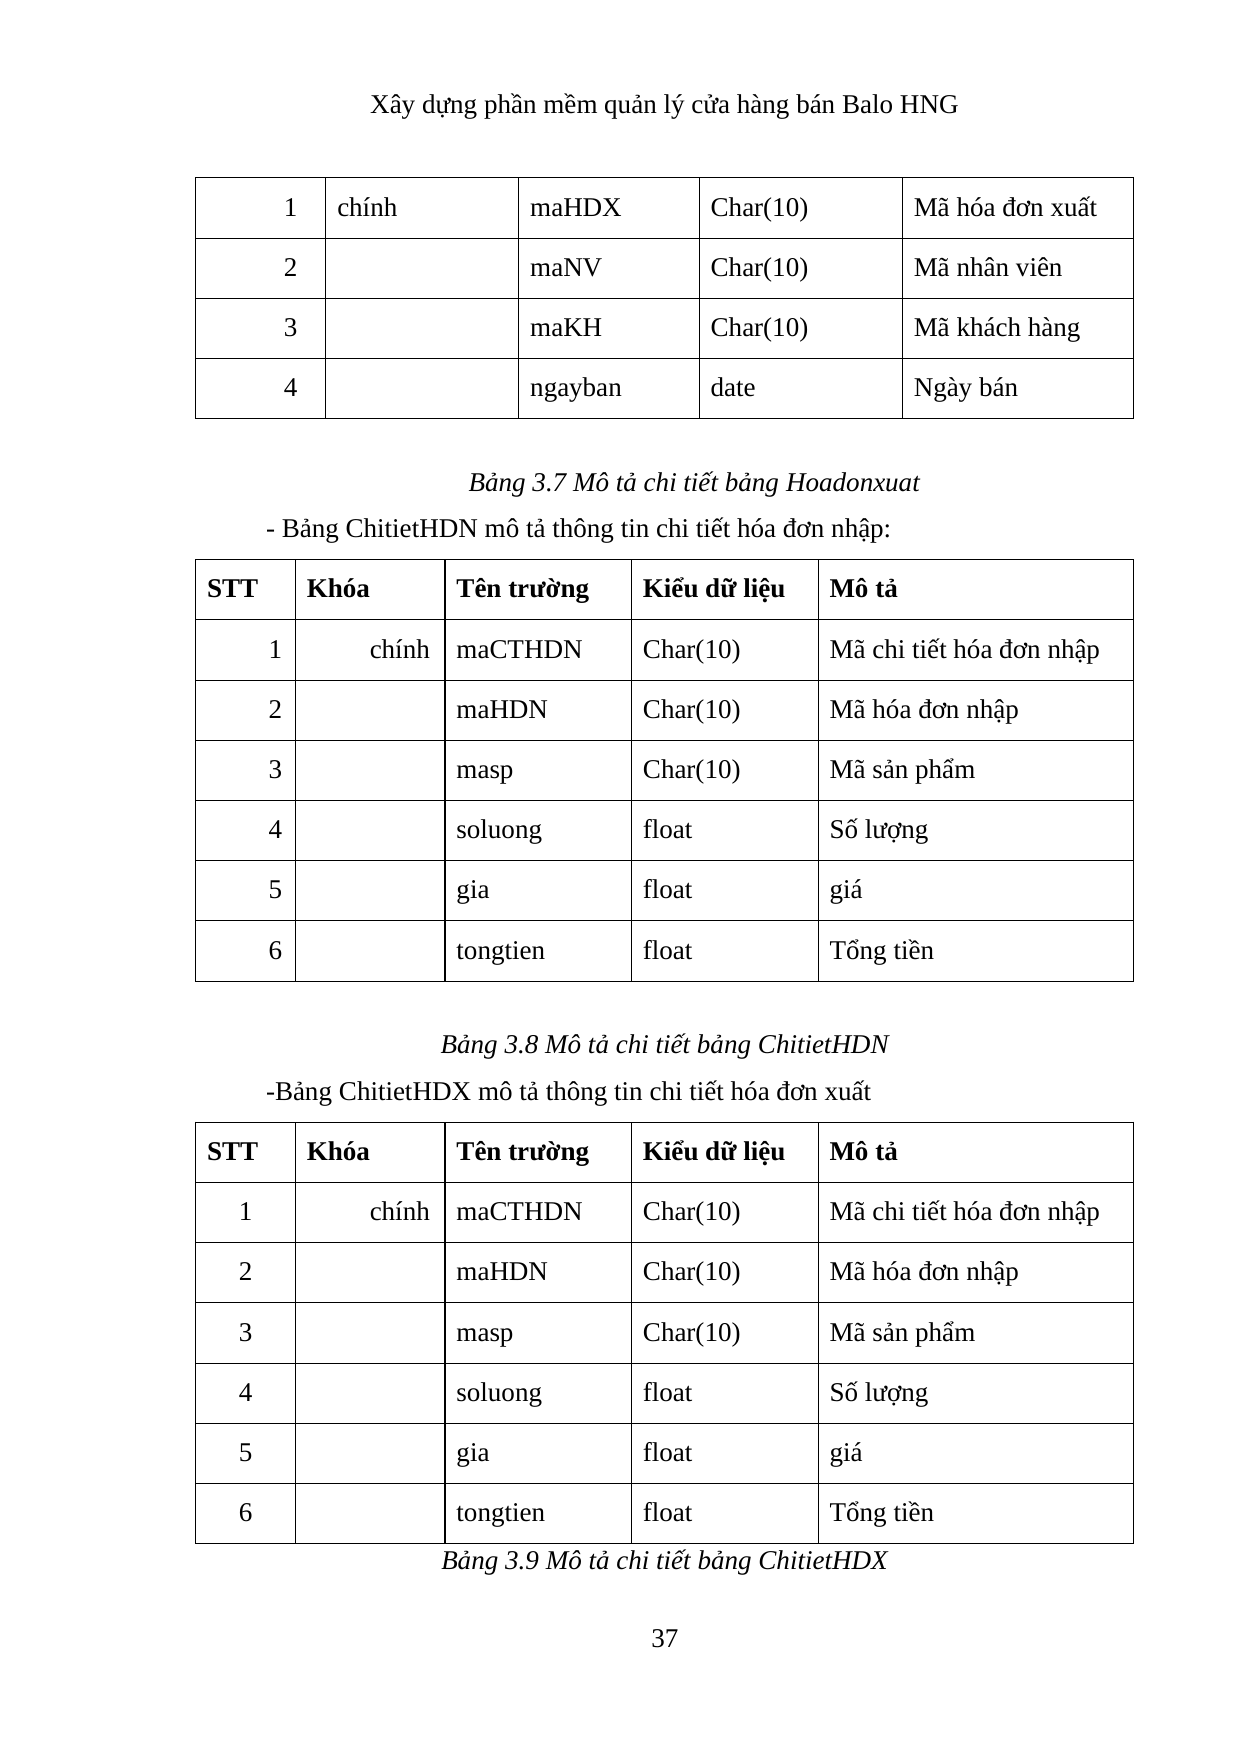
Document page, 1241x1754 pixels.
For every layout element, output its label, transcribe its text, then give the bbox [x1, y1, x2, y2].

table_cell soluong [446, 1364, 631, 1423]
table_cell maKH [519, 299, 699, 358]
table_cell float [632, 861, 818, 920]
table_cell Mã hóa đơn nhập [819, 1243, 1133, 1302]
table_cell [296, 861, 444, 920]
table_header Mô tả [819, 560, 1133, 619]
table_cell 3 [196, 741, 295, 800]
table_cell float [632, 801, 818, 860]
table_cell gia [446, 861, 631, 920]
table_cell [296, 1484, 444, 1543]
table_cell Mã chi tiết hóa đơn nhập [819, 1183, 1133, 1242]
table_cell [326, 299, 518, 358]
table_cell Char(10) [700, 299, 902, 358]
table_cell chính [296, 1183, 444, 1242]
table_cell Mã khách hàng [903, 299, 1133, 358]
table_header Kiểu dữ liệu [632, 560, 818, 619]
table_cell Tổng tiền [819, 921, 1133, 981]
table_cell 6 [196, 921, 295, 981]
table_cell Char(10) [700, 239, 902, 298]
table_cell 2 [196, 239, 325, 298]
table_cell Ngày bán [903, 359, 1133, 418]
text Bảng 3.8 Mô tả chi tiết bảng ChitietHDN [207, 1028, 1122, 1059]
table_cell maCTHDN [446, 1183, 631, 1242]
table_cell Tổng tiền [819, 1484, 1133, 1543]
table_cell Char(10) [632, 620, 818, 679]
table_cell [296, 681, 444, 740]
table_cell Số lượng [819, 801, 1133, 860]
table_cell 1 [196, 178, 325, 237]
table_cell soluong [446, 801, 631, 860]
table_cell date [700, 359, 902, 418]
table_cell masp [446, 1303, 631, 1362]
table_cell [296, 1303, 444, 1362]
table_cell Char(10) [632, 1303, 818, 1362]
table_cell [326, 359, 518, 418]
table_cell maHDN [446, 1243, 631, 1302]
table_header Khóa [296, 560, 444, 619]
table_cell float [632, 1484, 818, 1543]
table_cell float [632, 921, 818, 981]
table_cell [296, 741, 444, 800]
table_cell Char(10) [632, 1243, 818, 1302]
table_cell Mã nhân viên [903, 239, 1133, 298]
table_cell Mã sản phẩm [819, 1303, 1133, 1362]
table_cell tongtien [446, 921, 631, 981]
table_cell 5 [196, 1424, 295, 1483]
table_header STT [196, 560, 295, 619]
table_cell Mã chi tiết hóa đơn nhập [819, 620, 1133, 679]
table_cell Mã hóa đơn xuất [903, 178, 1133, 237]
table_cell giá [819, 1424, 1133, 1483]
table_cell Char(10) [632, 1183, 818, 1242]
table_cell 5 [196, 861, 295, 920]
text - Bảng ChitietHDN mô tả thông tin chi tiết hóa đơn nhập: [207, 512, 1122, 543]
table_cell 4 [196, 801, 295, 860]
table_cell maCTHDN [446, 620, 631, 679]
table_header Kiểu dữ liệu [632, 1123, 818, 1182]
table_cell 3 [196, 1303, 295, 1362]
table_cell 4 [196, 359, 325, 418]
table_cell chính [296, 620, 444, 679]
table_cell float [632, 1364, 818, 1423]
table_cell 1 [196, 620, 295, 679]
table_cell [296, 1243, 444, 1302]
table_cell Số lượng [819, 1364, 1133, 1423]
table_header Tên trường [446, 560, 631, 619]
table_cell Char(10) [700, 178, 902, 237]
table_cell tongtien [446, 1484, 631, 1543]
table_header Tên trường [446, 1123, 631, 1182]
table_cell maHDN [446, 681, 631, 740]
table_cell [296, 1424, 444, 1483]
table_cell float [632, 1424, 818, 1483]
table_cell [296, 1364, 444, 1423]
table_cell chính [326, 178, 518, 237]
table_header STT [196, 1123, 295, 1182]
table_header Khóa [296, 1123, 444, 1182]
table_cell [326, 239, 518, 298]
table_cell ngayban [519, 359, 699, 418]
table_cell 1 [196, 1183, 295, 1242]
table_cell Char(10) [632, 741, 818, 800]
table_cell maNV [519, 239, 699, 298]
table_cell 3 [196, 299, 325, 358]
table_cell 6 [196, 1484, 295, 1543]
table_cell gia [446, 1424, 631, 1483]
text Bảng 3.9 Mô tả chi tiết bảng ChitietHDX [207, 1544, 1122, 1575]
text -Bảng ChitietHDX mô tả thông tin chi tiết hóa đơn xuất [207, 1075, 1122, 1106]
table_cell 4 [196, 1364, 295, 1423]
table_cell Mã sản phẩm [819, 741, 1133, 800]
table_header Mô tả [819, 1123, 1133, 1182]
table_cell masp [446, 741, 631, 800]
table_cell 2 [196, 1243, 295, 1302]
table_cell Char(10) [632, 681, 818, 740]
text Bảng 3.7 Mô tả chi tiết bảng Hoadonxuat [207, 466, 1122, 497]
table_cell 2 [196, 681, 295, 740]
table_cell giá [819, 861, 1133, 920]
table_cell [296, 801, 444, 860]
table_cell Mã hóa đơn nhập [819, 681, 1133, 740]
table_cell maHDX [519, 178, 699, 237]
table_cell [296, 921, 444, 981]
